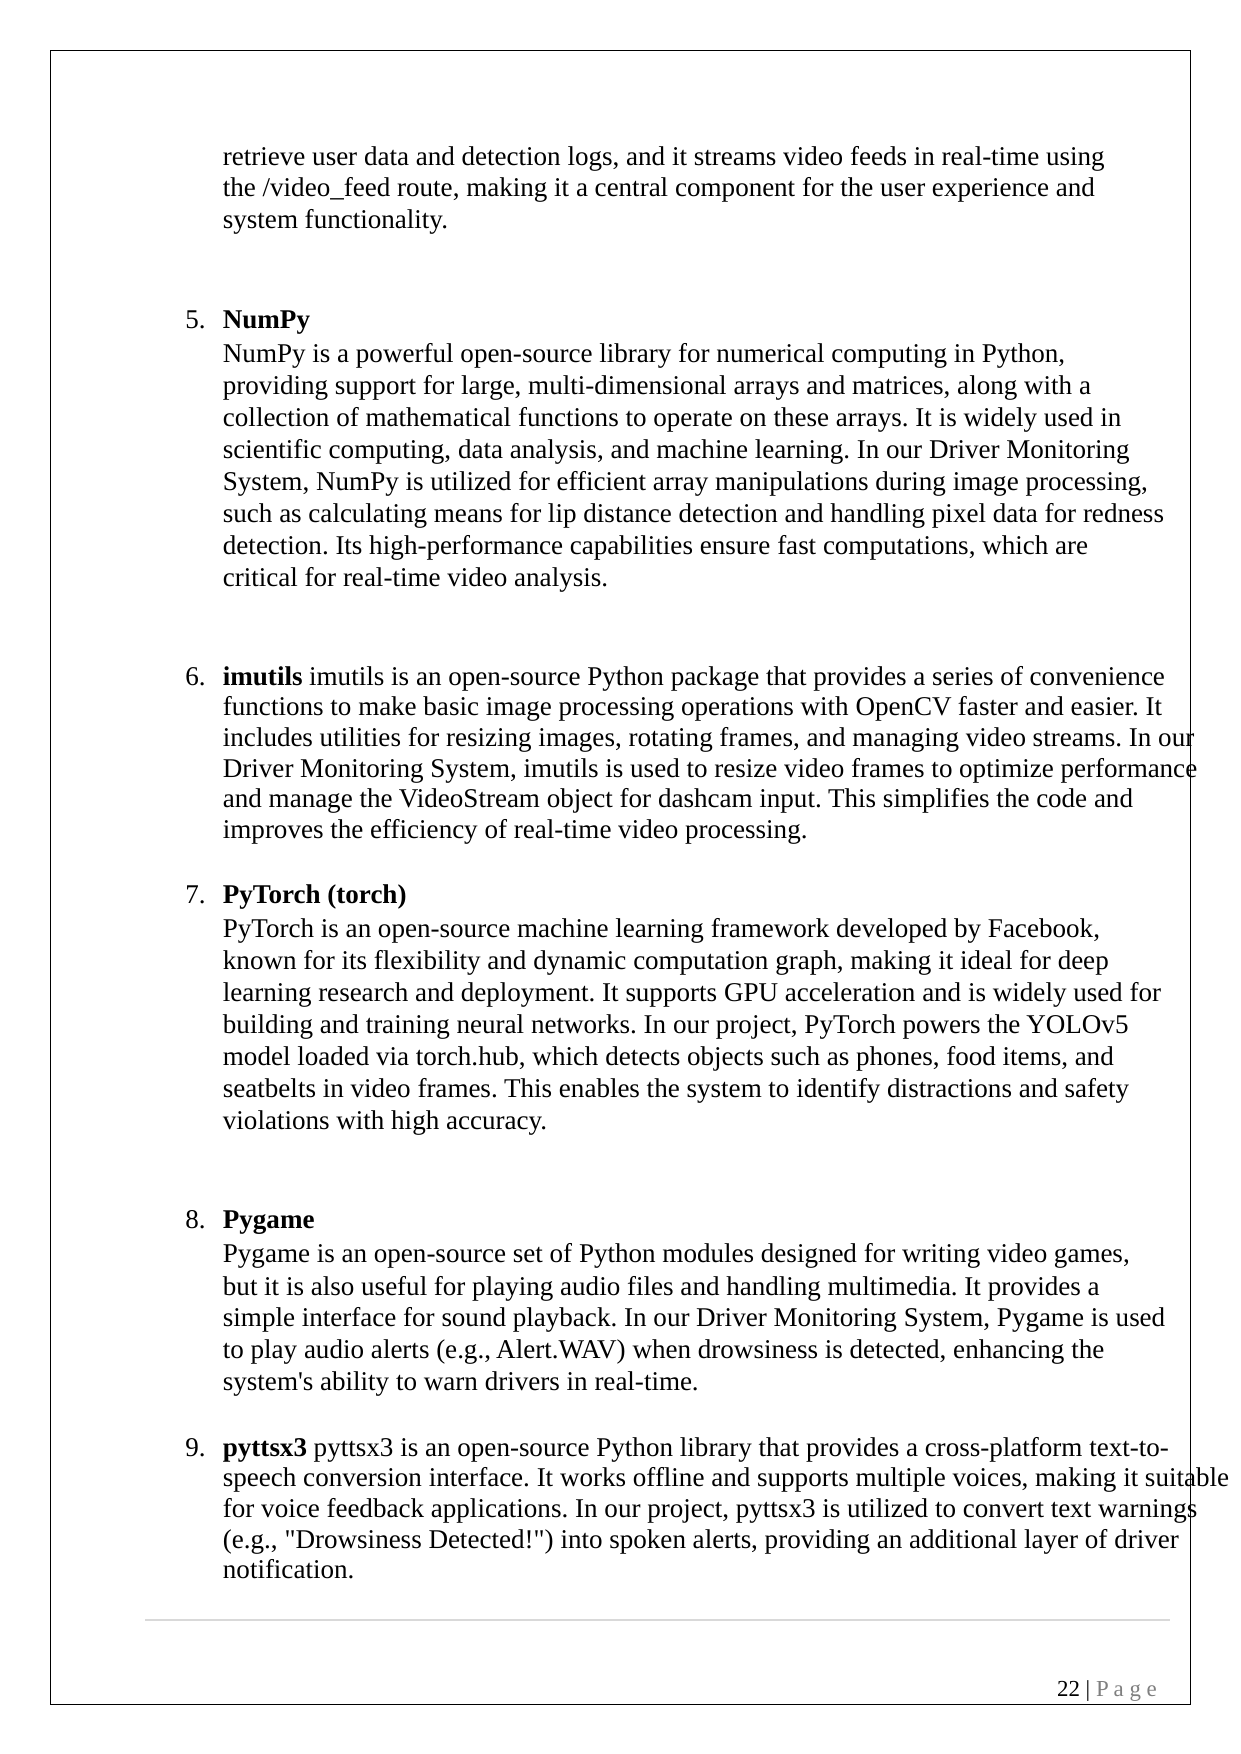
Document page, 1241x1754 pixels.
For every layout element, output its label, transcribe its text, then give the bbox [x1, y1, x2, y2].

text NumPy is a powerful open-source library for numerical computing in Python, providing support for large, multi-dimensional arrays and matrices, along with a collection of mathematical functions to operate on these arrays. It is widely used in scientific computing, data analysis, and machine learning. In our Driver Monitoring System, NumPy is utilized for efficient array manipulations during image processing, such as calculating means for lip distance detection and handling pixel data for redness detection. Its high-performance capabilities ensure fast computations, which are critical for real-time video analysis. [223, 337, 1166, 592]
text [223, 139, 1166, 235]
list NumPy [185, 303, 1235, 334]
list PyTorch (torch) [185, 878, 1235, 909]
list imutils imutils is an open-source Python package that provides a series of convenience functions to make basic image processing operations with OpenCV faster and easier. It includes utilities for resizing images, rotating frames, and managing video streams. In our Driver Monitoring System, imutils is used to resize video frames to optimize performance and manage the VideoStream object for dashcam input. This simplifies the code and improves the efficiency of real-time video processing. [185, 661, 1235, 844]
text Pygame is an open-source set of Python modules designed for writing video games, but it is also useful for playing audio files and handling multimedia. It provides a simple interface for sound playback. In our Driver Monitoring System, Pygame is used to play audio alerts (e.g., Alert.WAV) when drowsiness is detected, enhancing the system's ability to warn drivers in real-time. [223, 1238, 1166, 1397]
list pyttsx3 pyttsx3 is an open-source Python library that provides a cross-platform text-to-speech conversion interface. It works offline and supports multiple voices, making it suitable for voice feedback applications. In our project, pyttsx3 is utilized to convert text warnings (e.g., "Drowsiness Detected!") into spoken alerts, providing an additional layer of driver notification. [185, 1432, 1235, 1584]
text PyTorch is an open-source machine learning framework developed by Facebook, known for its flexibility and dynamic computation graph, making it ideal for deep learning research and deployment. It supports GPU acceleration and is widely used for building and training neural networks. In our project, PyTorch powers the YOLOv5 model loaded via torch.hub, which detects objects such as phones, food items, and seatbelts in video frames. This enables the system to identify distractions and safety violations with high accuracy. [223, 912, 1166, 1135]
list Pygame [185, 1204, 1235, 1235]
